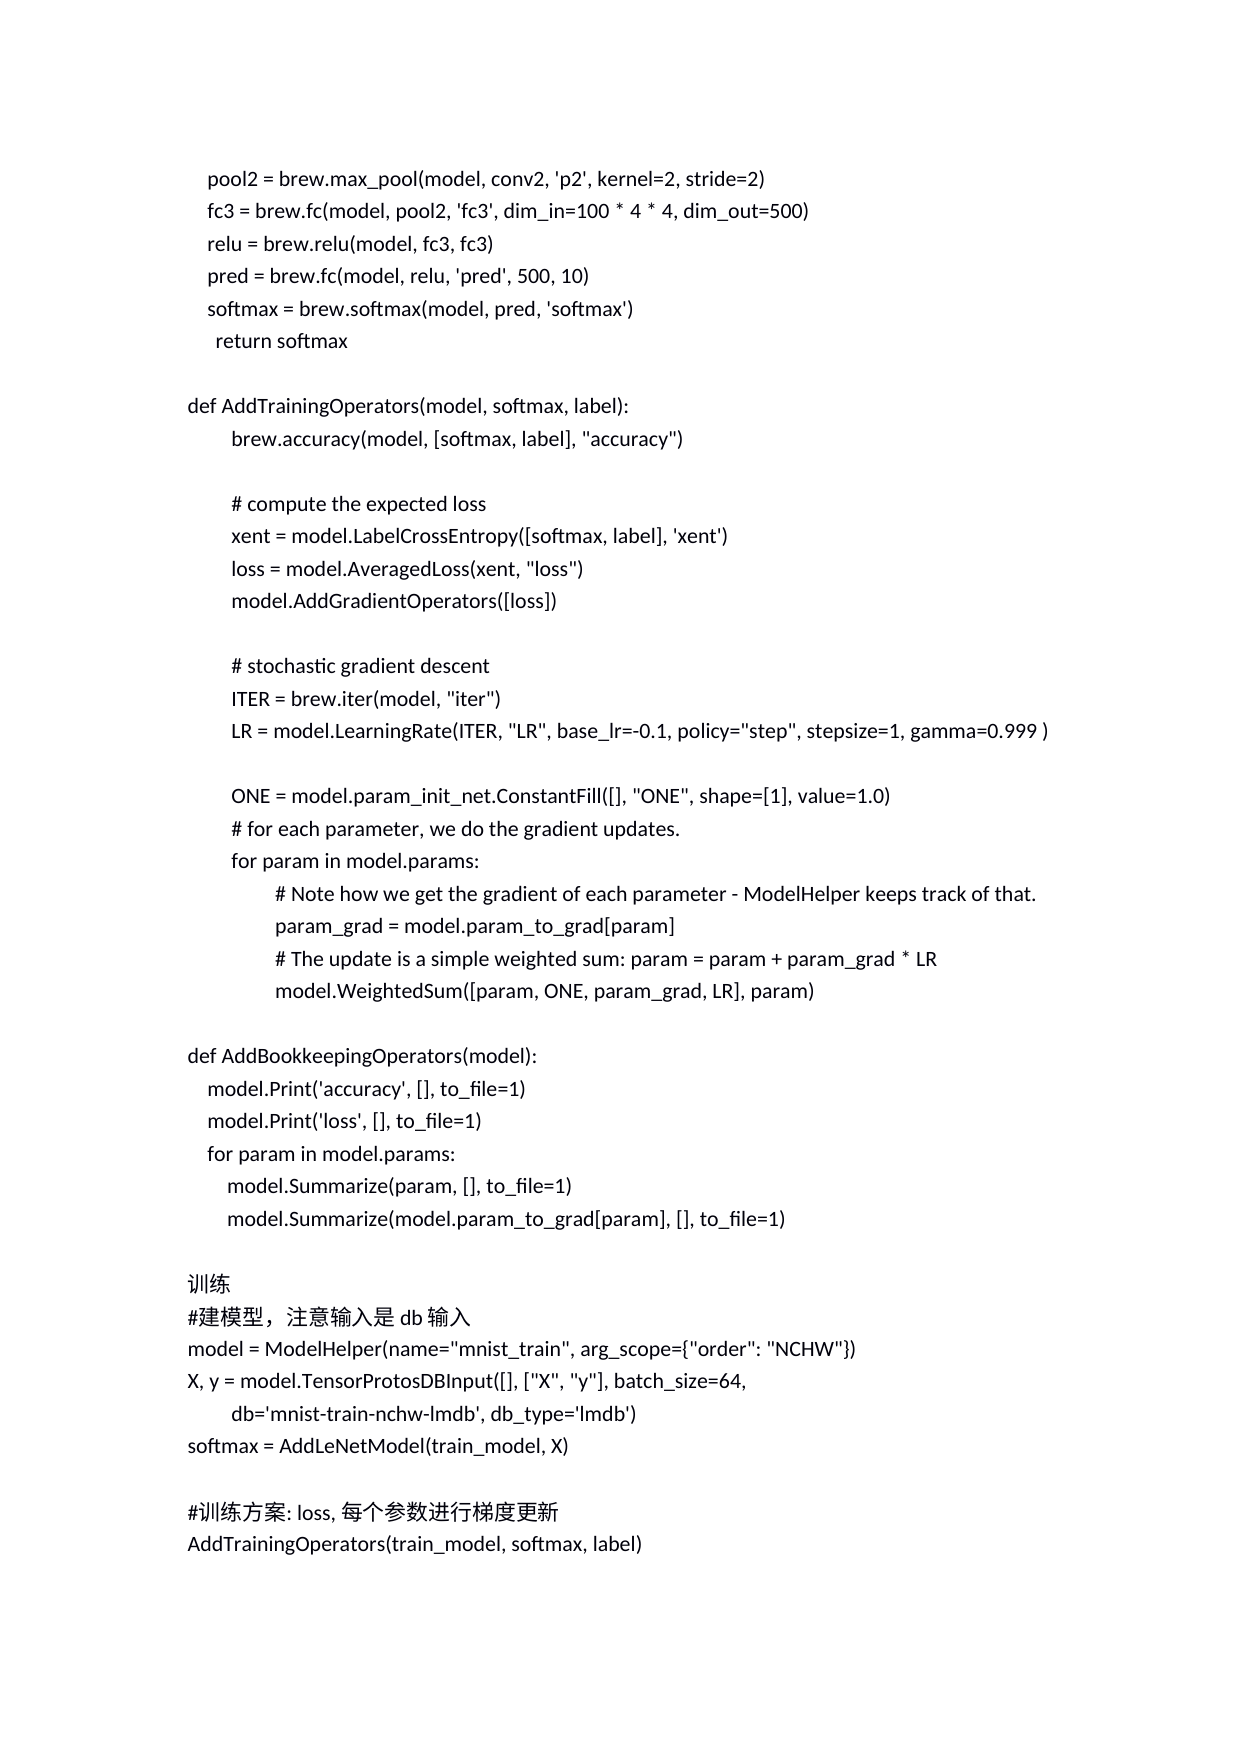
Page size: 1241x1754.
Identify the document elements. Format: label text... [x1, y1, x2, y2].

text relu = brew.relu(model, fc3, fc3) [187, 227, 1053, 259]
text pool2 = brew.max_pool(model, conv2, 'p2', kernel=2, stride=2) [187, 162, 1053, 194]
text fc3 = brew.fc(model, pool2, 'fc3', dim_in=100 * 4 * 4, dim_out=500) [187, 194, 1053, 227]
text # for each parameter, we do the gradient updates. [187, 812, 1053, 844]
text model = ModelHelper(name="mnist_train", arg_scope={"order": "NCHW"}) [187, 1332, 1053, 1364]
text loss = model.AveragedLoss(xent, "loss") [187, 552, 1053, 584]
text param_grad = model.param_to_grad[param] [187, 909, 1053, 942]
text ONE = model.param_init_net.ConstantFill([], "ONE", shape=[1], value=1.0) [187, 779, 1053, 812]
text 训练 [187, 1267, 1053, 1299]
text #训练方案: loss, 每个参数进行梯度更新 [187, 1494, 1053, 1527]
text brew.accuracy(model, [softmax, label], "accuracy") [187, 422, 1053, 454]
text def AddBookkeepingOperators(model): [187, 1039, 1053, 1072]
text AddTrainingOperators(train_model, softmax, label) [187, 1527, 1053, 1559]
text for param in model.params: [187, 1137, 1053, 1169]
text model.AddGradientOperators([loss]) [187, 584, 1053, 617]
text #建模型，注意输入是db输入 [187, 1299, 1053, 1332]
text # Note how we get the gradient of each parameter - ModelHelper keeps track of that. [187, 877, 1053, 909]
text # compute the expected loss [187, 487, 1053, 519]
text db='mnist-train-nchw-lmdb', db_type='lmdb') [187, 1397, 1053, 1429]
text xent = model.LabelCrossEntropy([softmax, label], 'xent') [187, 519, 1053, 552]
text LR = model.LearningRate(ITER, "LR", base_lr=-0.1, policy="step", stepsize=1, gamma=0.999 ) [187, 714, 1053, 747]
text model.Print('accuracy', [], to_file=1) [187, 1072, 1053, 1104]
text for param in model.params: [187, 844, 1053, 877]
text model.Print('loss', [], to_file=1) [187, 1104, 1053, 1137]
text ITER = brew.iter(model, "iter") [187, 682, 1053, 714]
text pred = brew.fc(model, relu, 'pred', 500, 10) [187, 259, 1053, 292]
text return softmax [187, 324, 1053, 357]
text def AddTrainingOperators(model, softmax, label): [187, 389, 1053, 422]
text model.Summarize(param, [], to_file=1) [187, 1169, 1053, 1202]
text softmax = brew.softmax(model, pred, 'softmax') [187, 292, 1053, 324]
text X, y = model.TensorProtosDBInput([], ["X", "y"], batch_size=64, [187, 1364, 1053, 1397]
text model.Summarize(model.param_to_grad[param], [], to_file=1) [187, 1202, 1053, 1234]
text softmax = AddLeNetModel(train_model, X) [187, 1429, 1053, 1462]
text # The update is a simple weighted sum: param = param + param_grad * LR [187, 942, 1053, 974]
text model.WeightedSum([param, ONE, param_grad, LR], param) [187, 974, 1053, 1007]
text # stochastic gradient descent [187, 649, 1053, 682]
